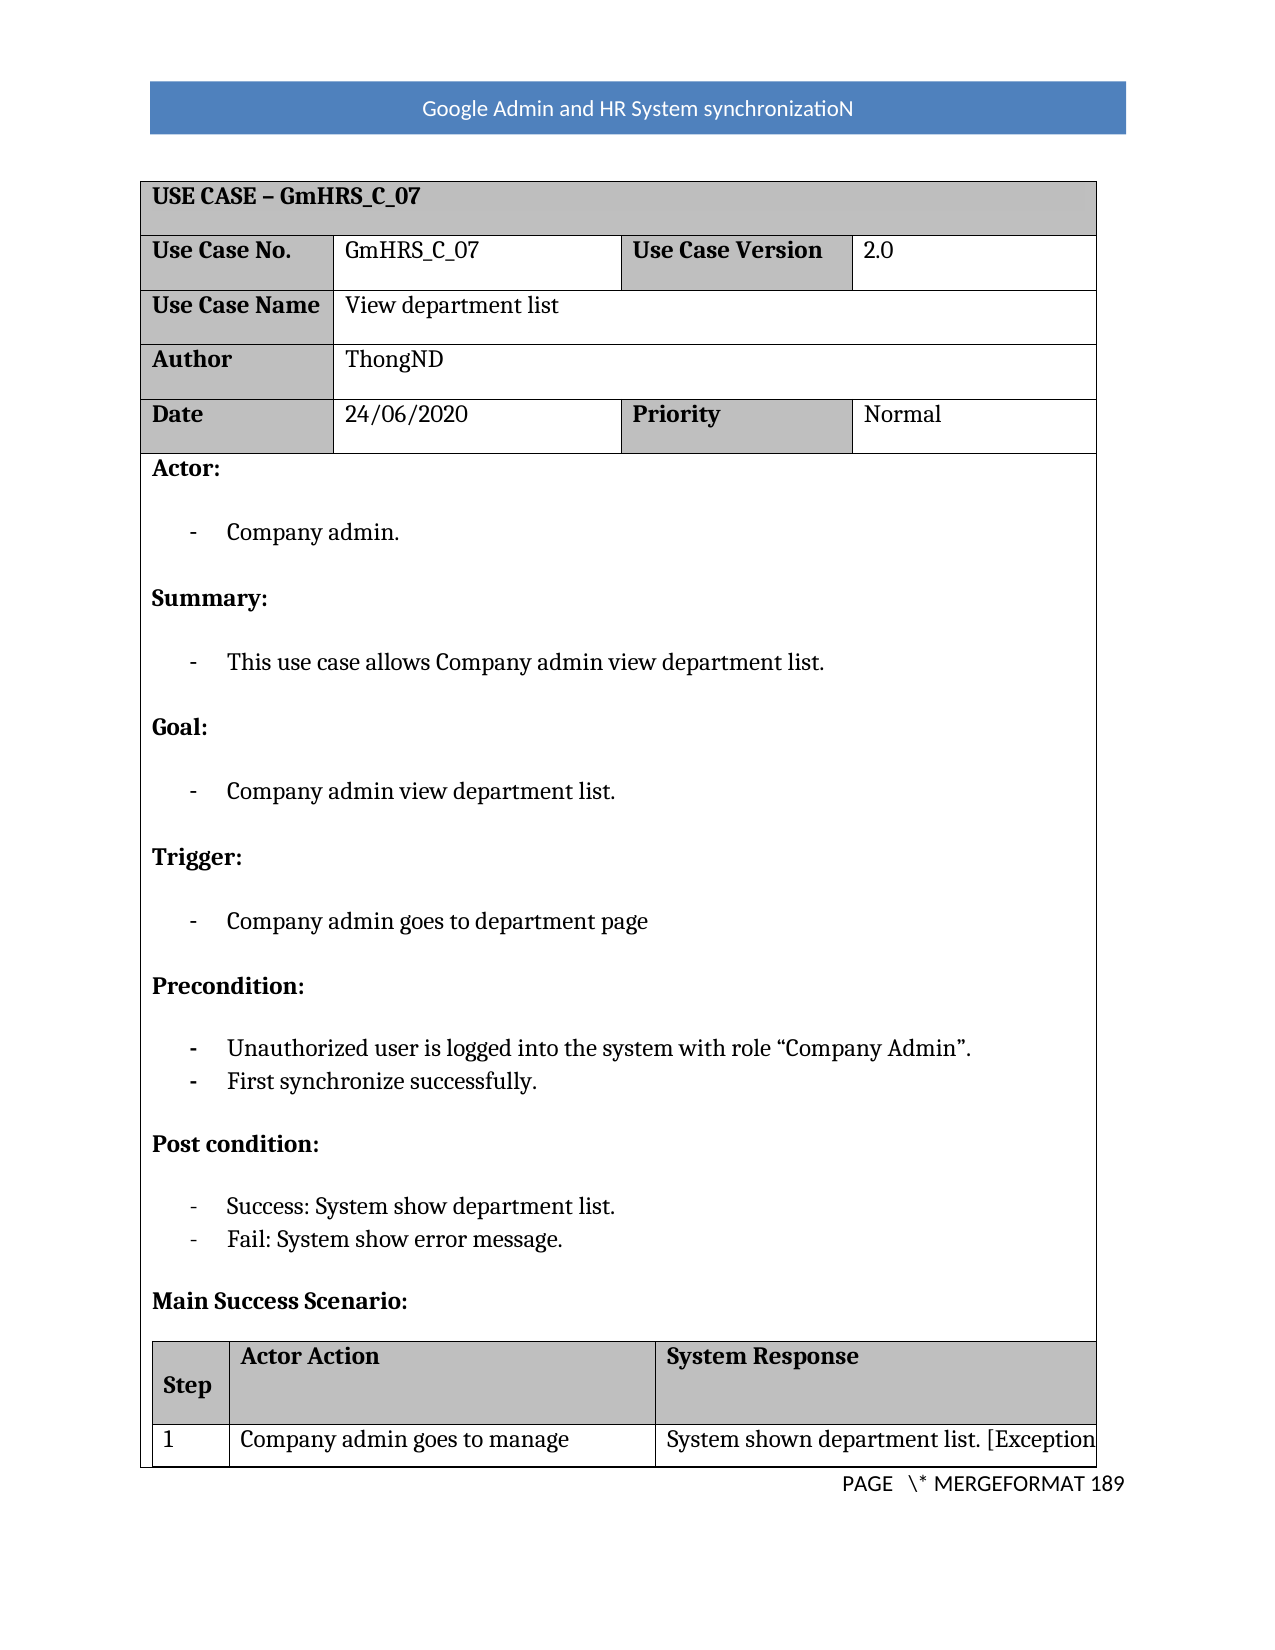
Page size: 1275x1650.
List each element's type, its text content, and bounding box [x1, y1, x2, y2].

table_cell Author [141, 345, 333, 399]
table_cell 24/06/2020 [334, 400, 621, 453]
table_cell Date [141, 400, 333, 453]
table_cell View department list [334, 291, 1096, 344]
table_cell GmHRS_C_07 [334, 236, 621, 290]
table_cell Use Case Name [141, 291, 333, 344]
table_cell Use Case No. [141, 236, 333, 290]
table_cell 2.0 [853, 236, 1096, 290]
table_header USE CASE – GmHRS_C_07 [141, 182, 1096, 235]
table_cell Normal [853, 400, 1096, 453]
table_cell Use Case Version [622, 236, 852, 290]
table_cell Priority [622, 400, 852, 453]
table_cell ThongND [334, 345, 1096, 399]
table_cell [141, 454, 1096, 1467]
